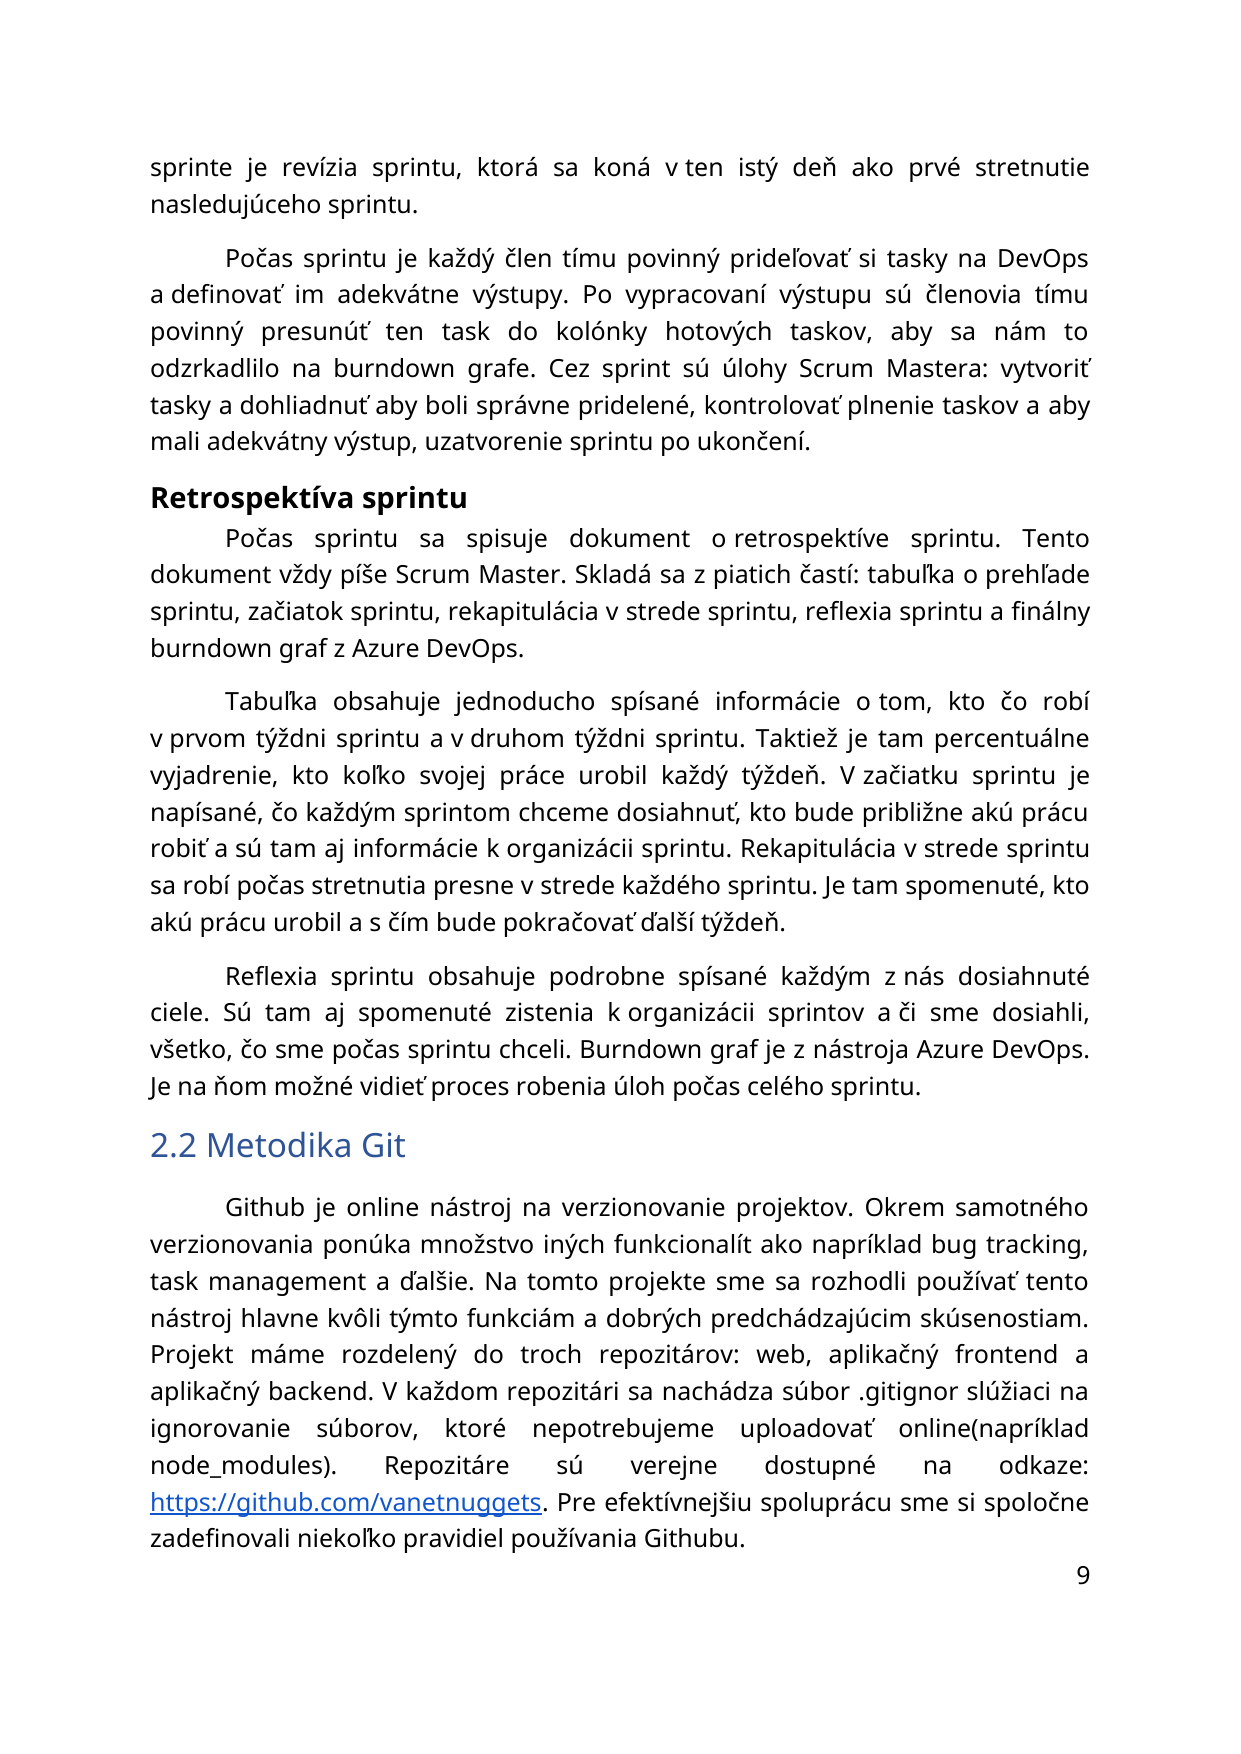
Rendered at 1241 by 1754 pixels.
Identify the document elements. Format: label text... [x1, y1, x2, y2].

text Reflexia sprintu obsahuje podrobne spísané každým z nás dosiahnuté ciele. Sú tam aj spomenuté zistenia k organizácii sprintov a či sme dosiahli, všetko, čo sme počas sprintu chceli. Burndown graf je z nástroja Azure DevOps. Je na ňom možné vidieť proces robenia úloh počas celého sprintu. [150, 958, 1090, 1102]
text Počas sprintu sa spisuje dokument o retrospektíve sprintu. Tento dokument vždy píše Scrum Master. Skladá sa z piatich častí: tabuľka o prehľade sprintu, začiatok sprintu, rekapitulácia v strede sprintu, reflexia sprintu a finálny burndown graf z Azure DevOps. [150, 520, 1090, 665]
text Počas sprintu je každý člen tímu povinný prideľovať si tasky na DevOps a definovať im adekvátne výstupy. Po vypracovaní výstupu sú členovia tímu povinný presunúť ten task do kolónky hotových taskov, aby sa nám to odzrkadlilo na burndown grafe. Cez sprint sú úlohy Scrum Mastera: vytvoriť tasky a dohliadnuť aby boli správne pridelené, kontrolovať plnenie taskov a aby mali adekvátny výstup, uzatvorenie sprintu po ukončení. [150, 240, 1090, 458]
text Tabuľka obsahuje jednoducho spísané informácie o tom, kto čo robí v prvom týždni sprintu a v druhom týždni sprintu. Taktiež je tam percentuálne vyjadrenie, kto koľko svojej práce urobil každý týždeň. V začiatku sprintu je napísané, čo každým sprintom chceme dosiahnuť, kto bude približne akú prácu robiť a sú tam aj informácie k organizácii sprintu. Rekapitulácia v strede sprintu sa robí počas stretnutia presne v strede každého sprintu. Je tam spomenuté, kto akú prácu urobil a s čím bude pokračovať ďalší týždeň. [150, 684, 1090, 939]
subtitle Retrospektíva sprintu [150, 477, 1090, 517]
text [150, 150, 1090, 221]
subtitle 2.2 Metodika Git [150, 1122, 1090, 1167]
text Github je online nástroj na verzionovanie projektov. Okrem samotného verzionovania ponúka množstvo iných funkcionalít ako napríklad bug tracking, task management a ďalšie. Na tomto projekte sme sa rozhodli používať tento nástroj hlavne kvôli týmto funkciám a dobrých predchádzajúcim skúsenostiam. Projekt máme rozdelený do troch repozitárov: web, aplikačný frontend a aplikačný backend. V každom repozitári sa nachádza súbor .gitignor slúžiaci na ignorovanie súborov, ktoré nepotrebujeme uploadovať online(napríklad node_modules). Repozitáre sú verejne dostupné na odkaze: https://github.com/vanetnuggets. Pre efektívnejšiu spoluprácu sme si spoločne zadefinovali niekoľko pravidiel používania Githubu. [150, 1190, 1090, 1555]
